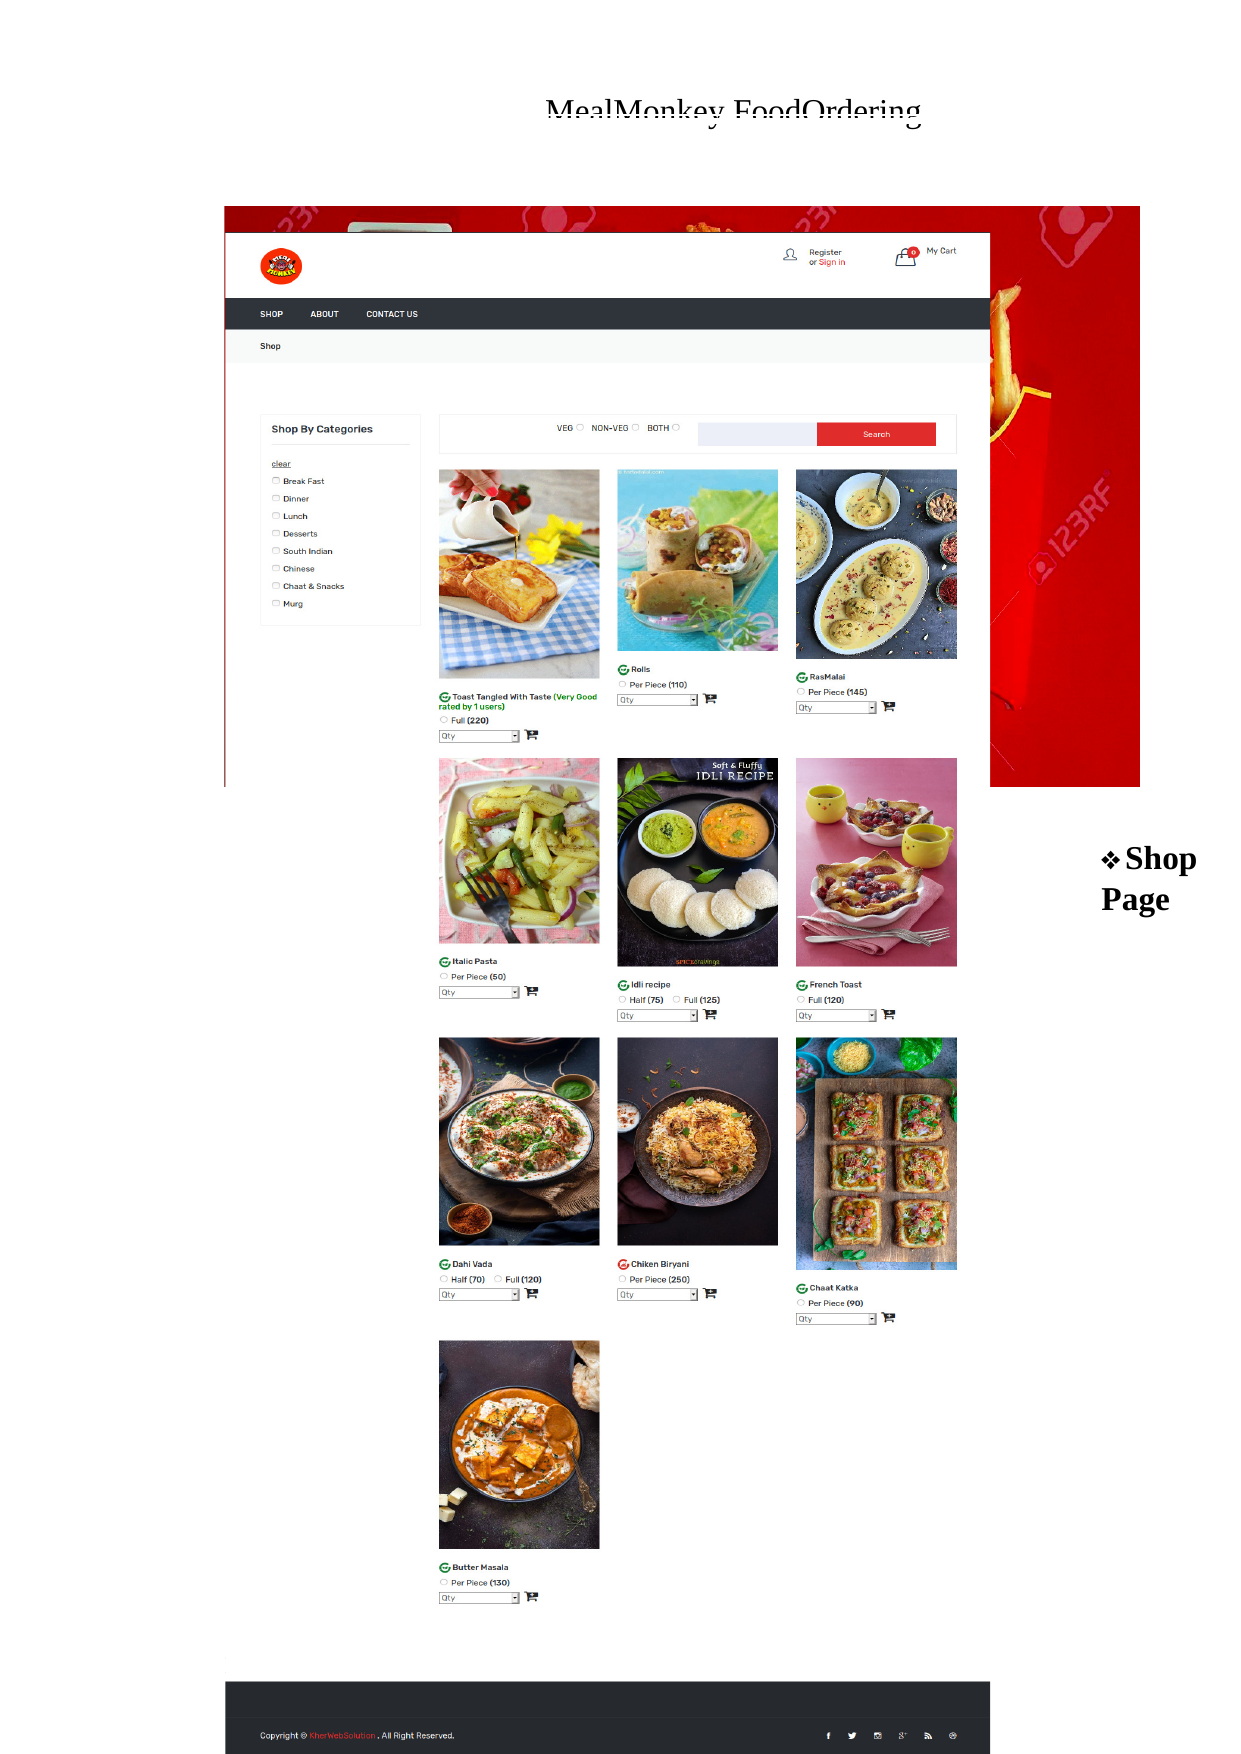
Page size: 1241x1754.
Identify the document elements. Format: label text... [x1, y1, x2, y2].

picture [224, 206, 1140, 1754]
list Shop Page [991, 838, 1214, 918]
